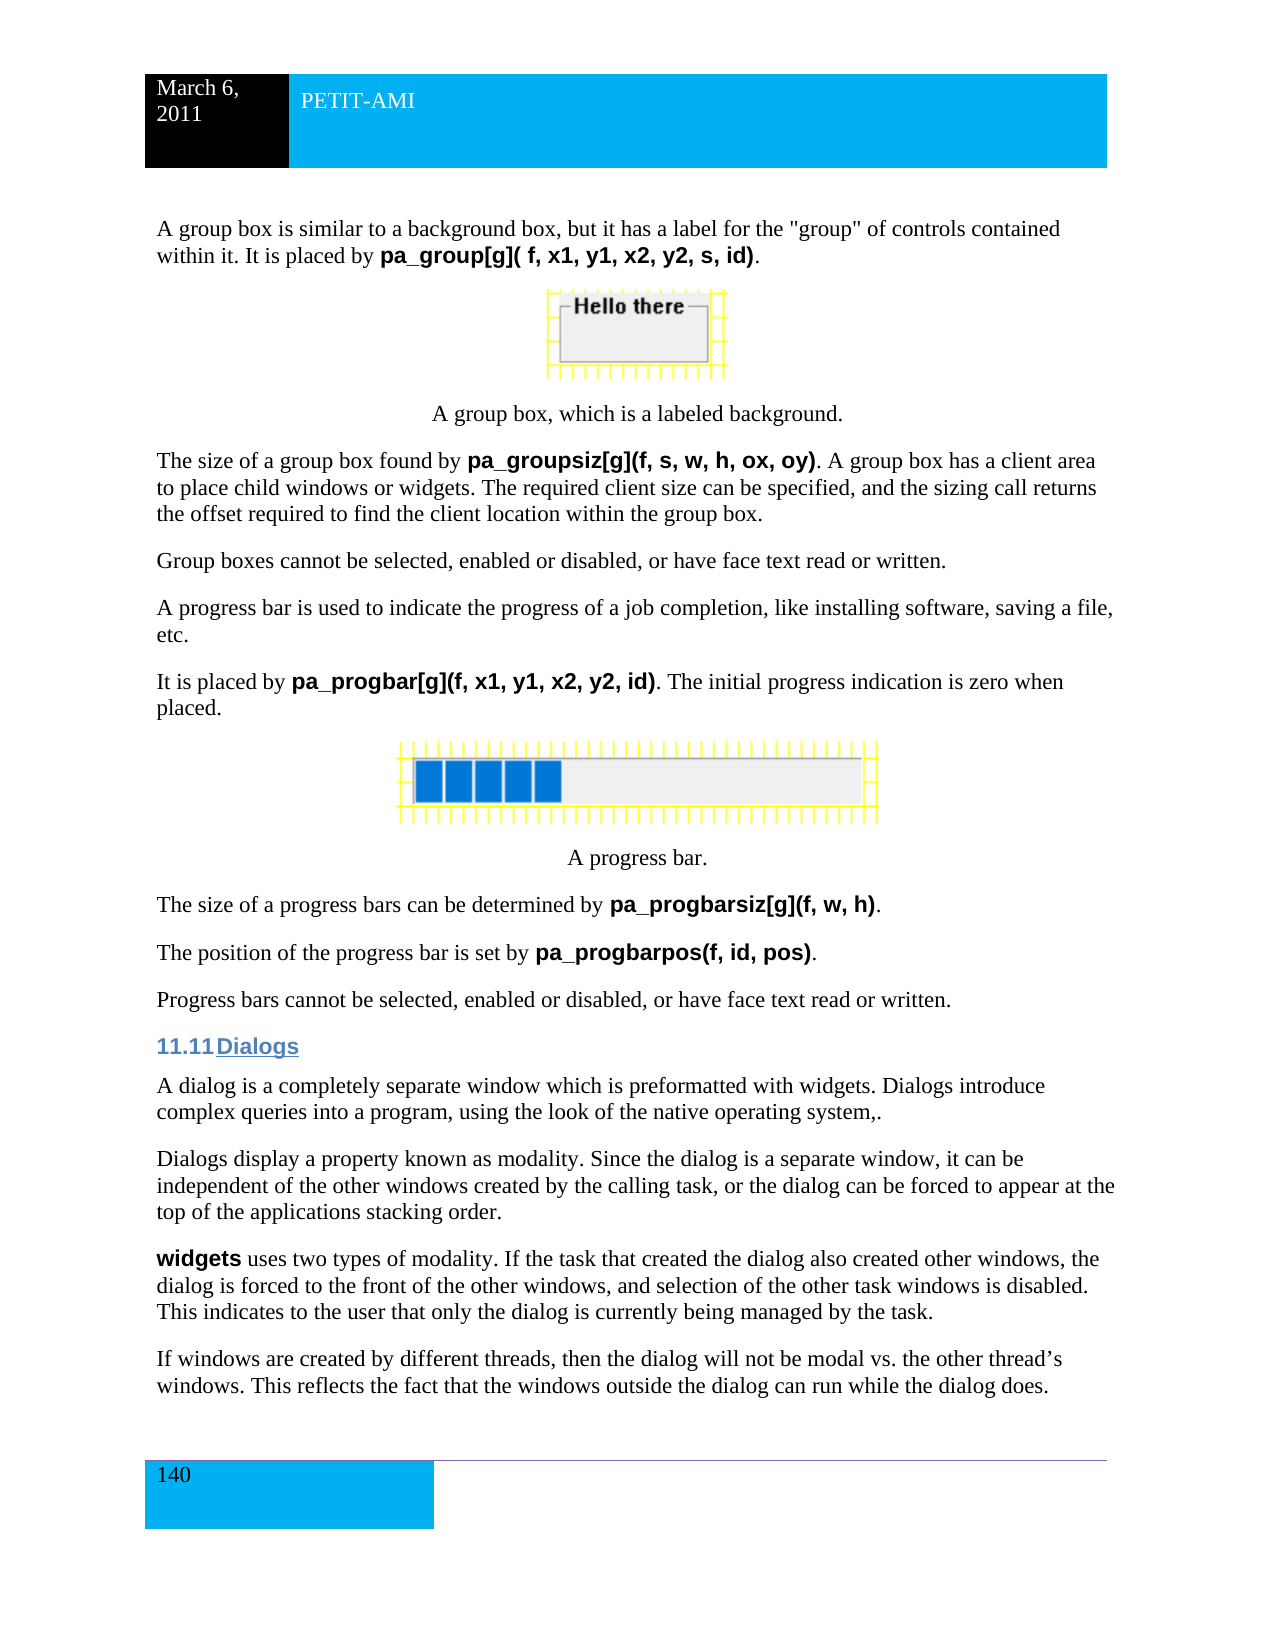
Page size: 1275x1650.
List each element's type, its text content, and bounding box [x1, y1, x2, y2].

picture [396, 741, 879, 824]
text A progress bar is used to indicate the progress of a job completion, like installing software, saving a file, etc. [156, 594, 1118, 647]
text A group box is similar to a background box, but it has a label for the "group" of controls contained within it. It is placed by pa_group[g]( f, x1, y1, x2, y2, s, id). [156, 215, 1118, 268]
text If windows are created by different threads, then the dialog will not be modal vs. the other thread’s windows. This reflects the fact that the windows outside the dialog can run while the dialog does. [156, 1345, 1118, 1398]
text A progress bar. [156, 844, 1118, 871]
text A dialog is a completely separate window which is preformatted with widgets. Dialogs introduce complex queries into a program, using the look of the native operating system,. [156, 1072, 1118, 1125]
subtitle Dialogs [156, 1033, 1118, 1059]
text Dialogs display a property known as modality. Since the dialog is a separate window, it can be independent of the other windows created by the calling task, or the dialog can be forced to appear at the top of the applications stacking order. [156, 1146, 1118, 1224]
text widgets uses two types of modality. If the task that created the dialog also created other windows, the dialog is forced to the front of the other windows, and selection of the other task windows is disabled. This indicates to the user that only the dialog is currently being managed by the task. [156, 1245, 1118, 1324]
text The size of a group box found by pa_groupsiz[g](f, s, w, h, ox, oy). A group box has a client area to place child windows or widgets. The required client size can be specified, and the sizing call returns the offset required to find the client location within the group box. [156, 447, 1118, 526]
text The position of the progress bar is set by pa_progbarpos(f, id, pos). [156, 939, 1118, 965]
text It is placed by pa_progbar[g](f, x1, y1, x2, y2, id). The initial progress indication is zero when placed. [156, 668, 1118, 721]
text The size of a progress bars can be determined by pa_progbarsiz[g](f, w, h). [156, 891, 1118, 918]
text Progress bars cannot be selected, enabled or disabled, or have face text read or written. [156, 986, 1118, 1012]
text Group boxes cannot be selected, enabled or disabled, or have face text read or written. [156, 547, 1118, 574]
text A group box, which is a labeled background. [156, 400, 1118, 426]
picture [546, 289, 729, 380]
